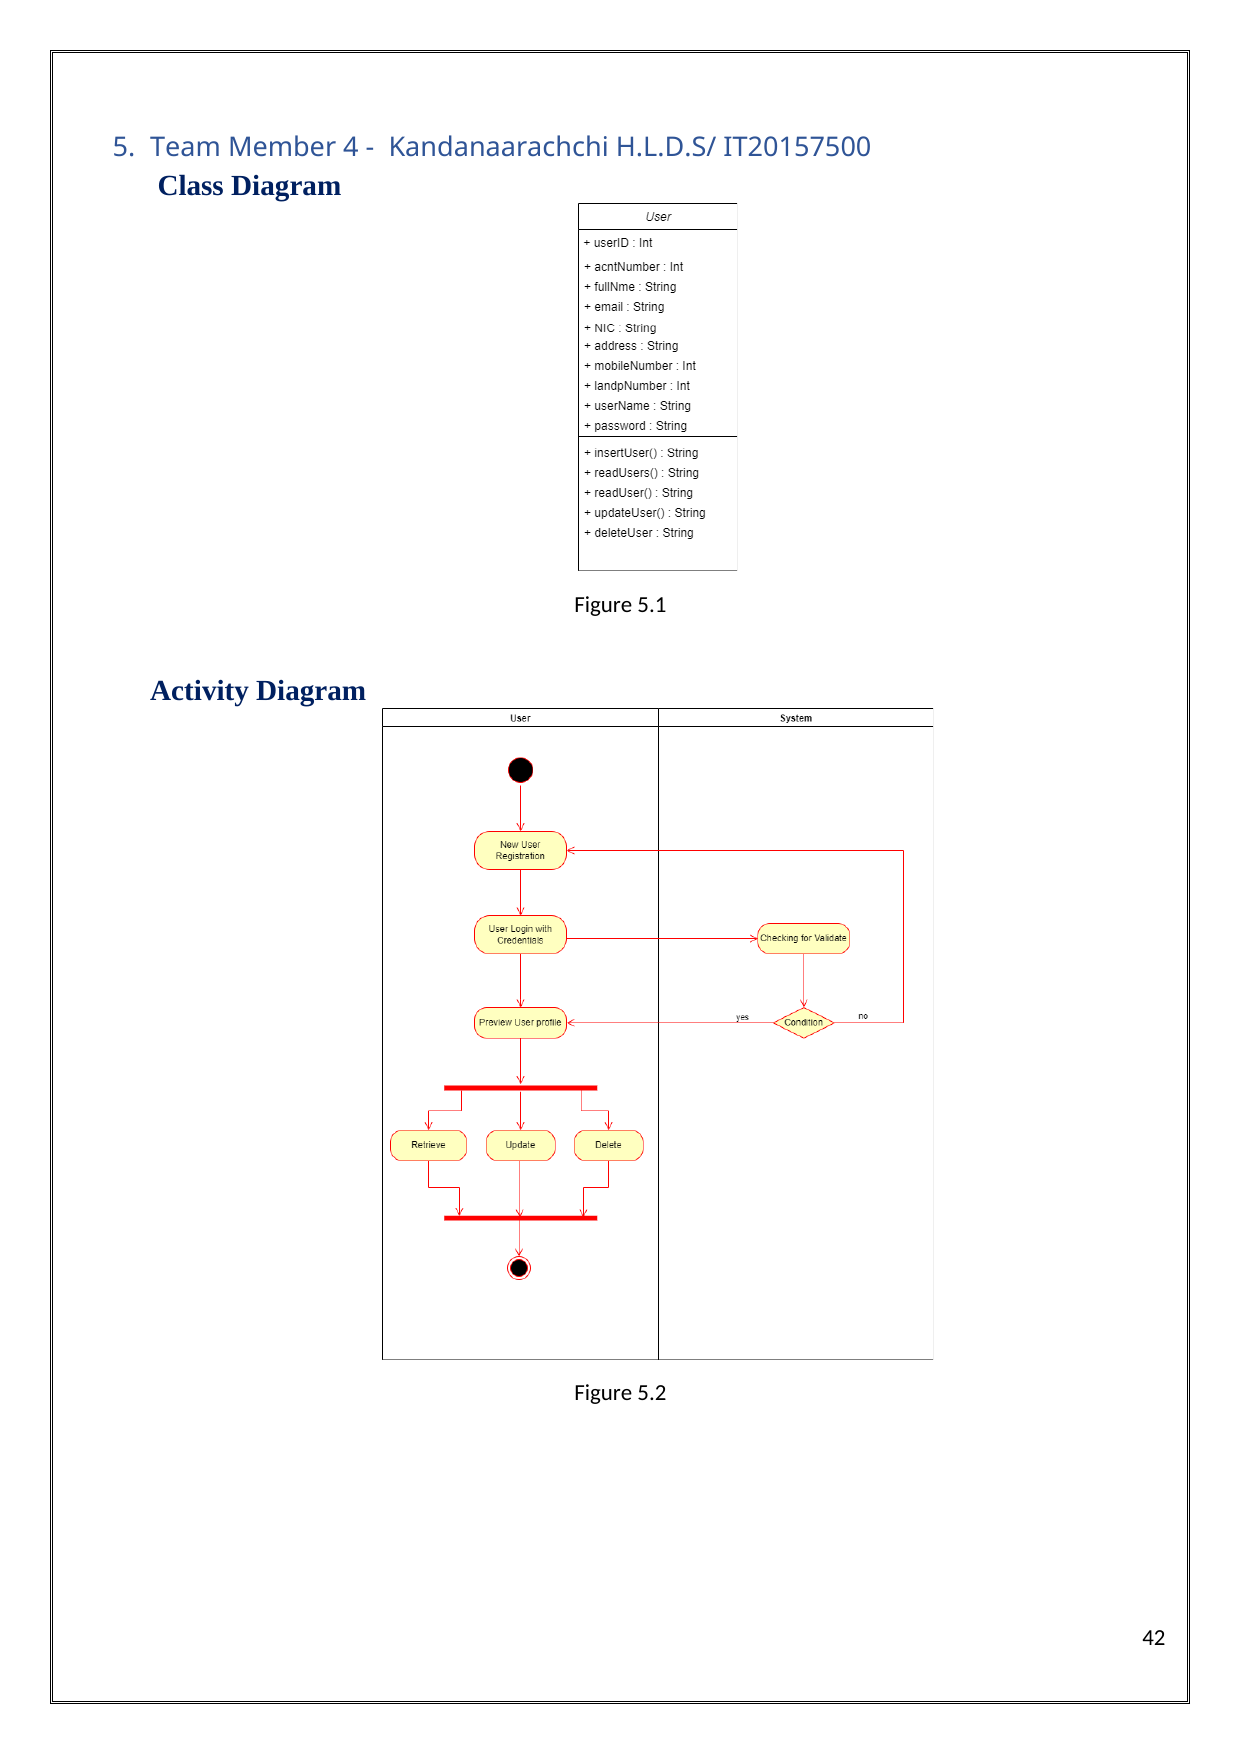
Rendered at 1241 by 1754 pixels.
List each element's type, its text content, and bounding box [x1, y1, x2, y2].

list Activity Diagram [150, 673, 1165, 706]
text Figure 5.1 [75, 590, 1165, 618]
text Figure 5.2 [75, 1378, 1165, 1406]
picture [382, 708, 934, 1360]
subtitle Team Member 4 - Kandanaarachchi H.L.D.S/ IT20157500 [112, 128, 1165, 165]
picture [578, 203, 738, 571]
list Class Diagram [150, 168, 1165, 201]
